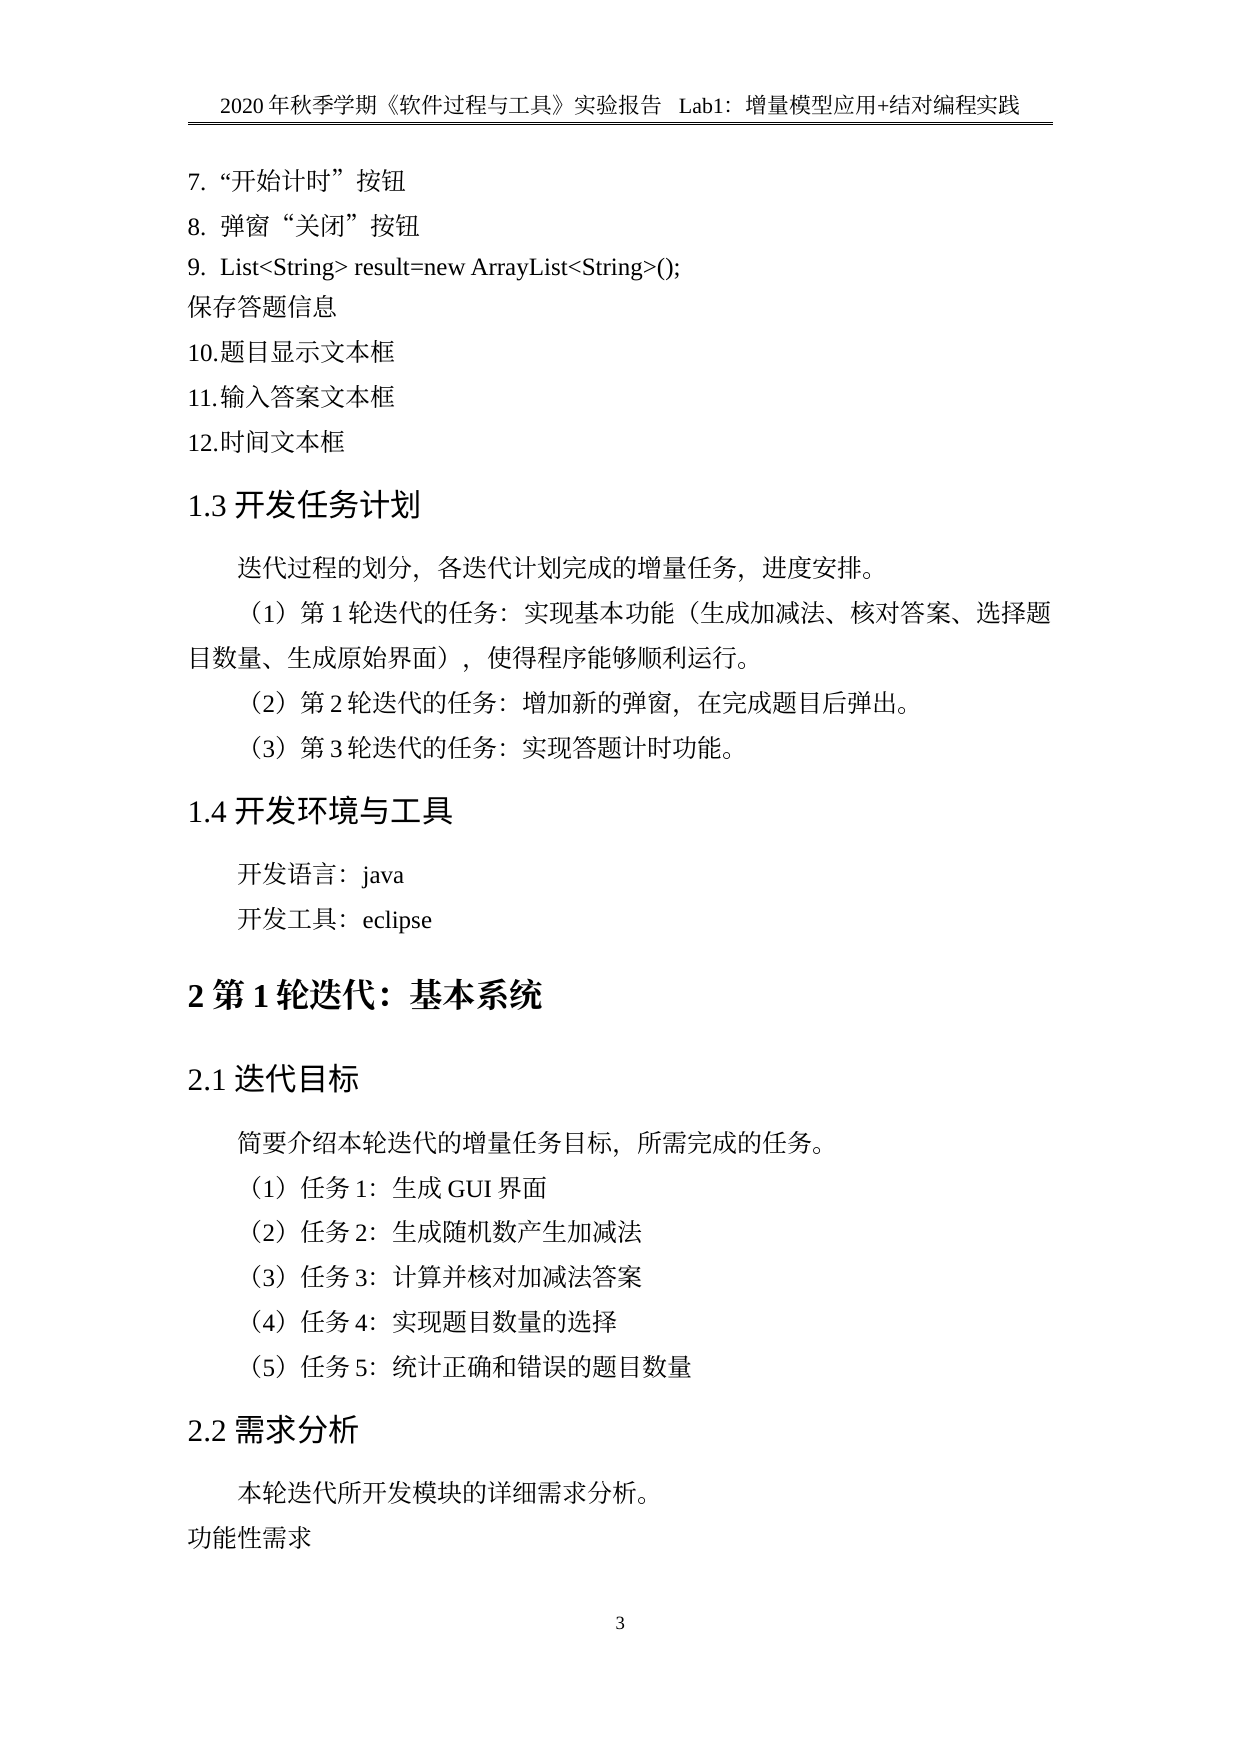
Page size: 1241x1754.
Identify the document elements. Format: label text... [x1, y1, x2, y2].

list 时间文本框 [187, 422, 1053, 458]
text 开发工具：eclipse [187, 899, 1053, 936]
subtitle 开发环境与工具 [187, 786, 1053, 831]
text （2）第2轮迭代的任务：增加新的弹窗，在完成题目后弹出。 [187, 683, 1053, 719]
list 题目显示文本框 [187, 333, 1053, 368]
text （4）任务4：实现题目数量的选择 [187, 1303, 1053, 1339]
text 功能性需求 [187, 1519, 1053, 1555]
list List<String> result=new ArrayList<String>(); [187, 252, 1053, 281]
subtitle 开发任务计划 [187, 480, 1053, 525]
text （2）任务2：生成随机数产生加减法 [187, 1213, 1053, 1249]
text （1）任务1：生成GUI界面 [187, 1168, 1053, 1204]
text （3）任务3：计算并核对加减法答案 [187, 1258, 1053, 1294]
text （5）任务5：统计正确和错误的题目数量 [187, 1348, 1053, 1384]
text 本轮迭代所开发模块的详细需求分析。 [187, 1474, 1053, 1510]
list “开始计时”按钮 [187, 162, 1053, 198]
text 开发语言：java [187, 855, 1053, 891]
subtitle 迭代目标 [187, 1054, 1053, 1099]
text 简要介绍本轮迭代的增量任务目标，所需完成的任务。 [187, 1123, 1053, 1159]
text 迭代过程的划分，各迭代计划完成的增量任务，进度安排。 [187, 549, 1053, 585]
text （1）第1轮迭代的任务：实现基本功能（生成加减法、核对答案、选择题目数量、生成原始界面），使得程序能够顺利运行。 [187, 594, 1053, 674]
subtitle 需求分析 [187, 1405, 1053, 1450]
subtitle 第1轮迭代：基本系统 [187, 969, 1053, 1017]
list 保存答题信息 [187, 288, 1053, 324]
list 输入答案文本框 [187, 377, 1053, 413]
text （3）第3轮迭代的任务：实现答题计时功能。 [187, 728, 1053, 764]
list 弹窗“关闭”按钮 [187, 207, 1053, 243]
